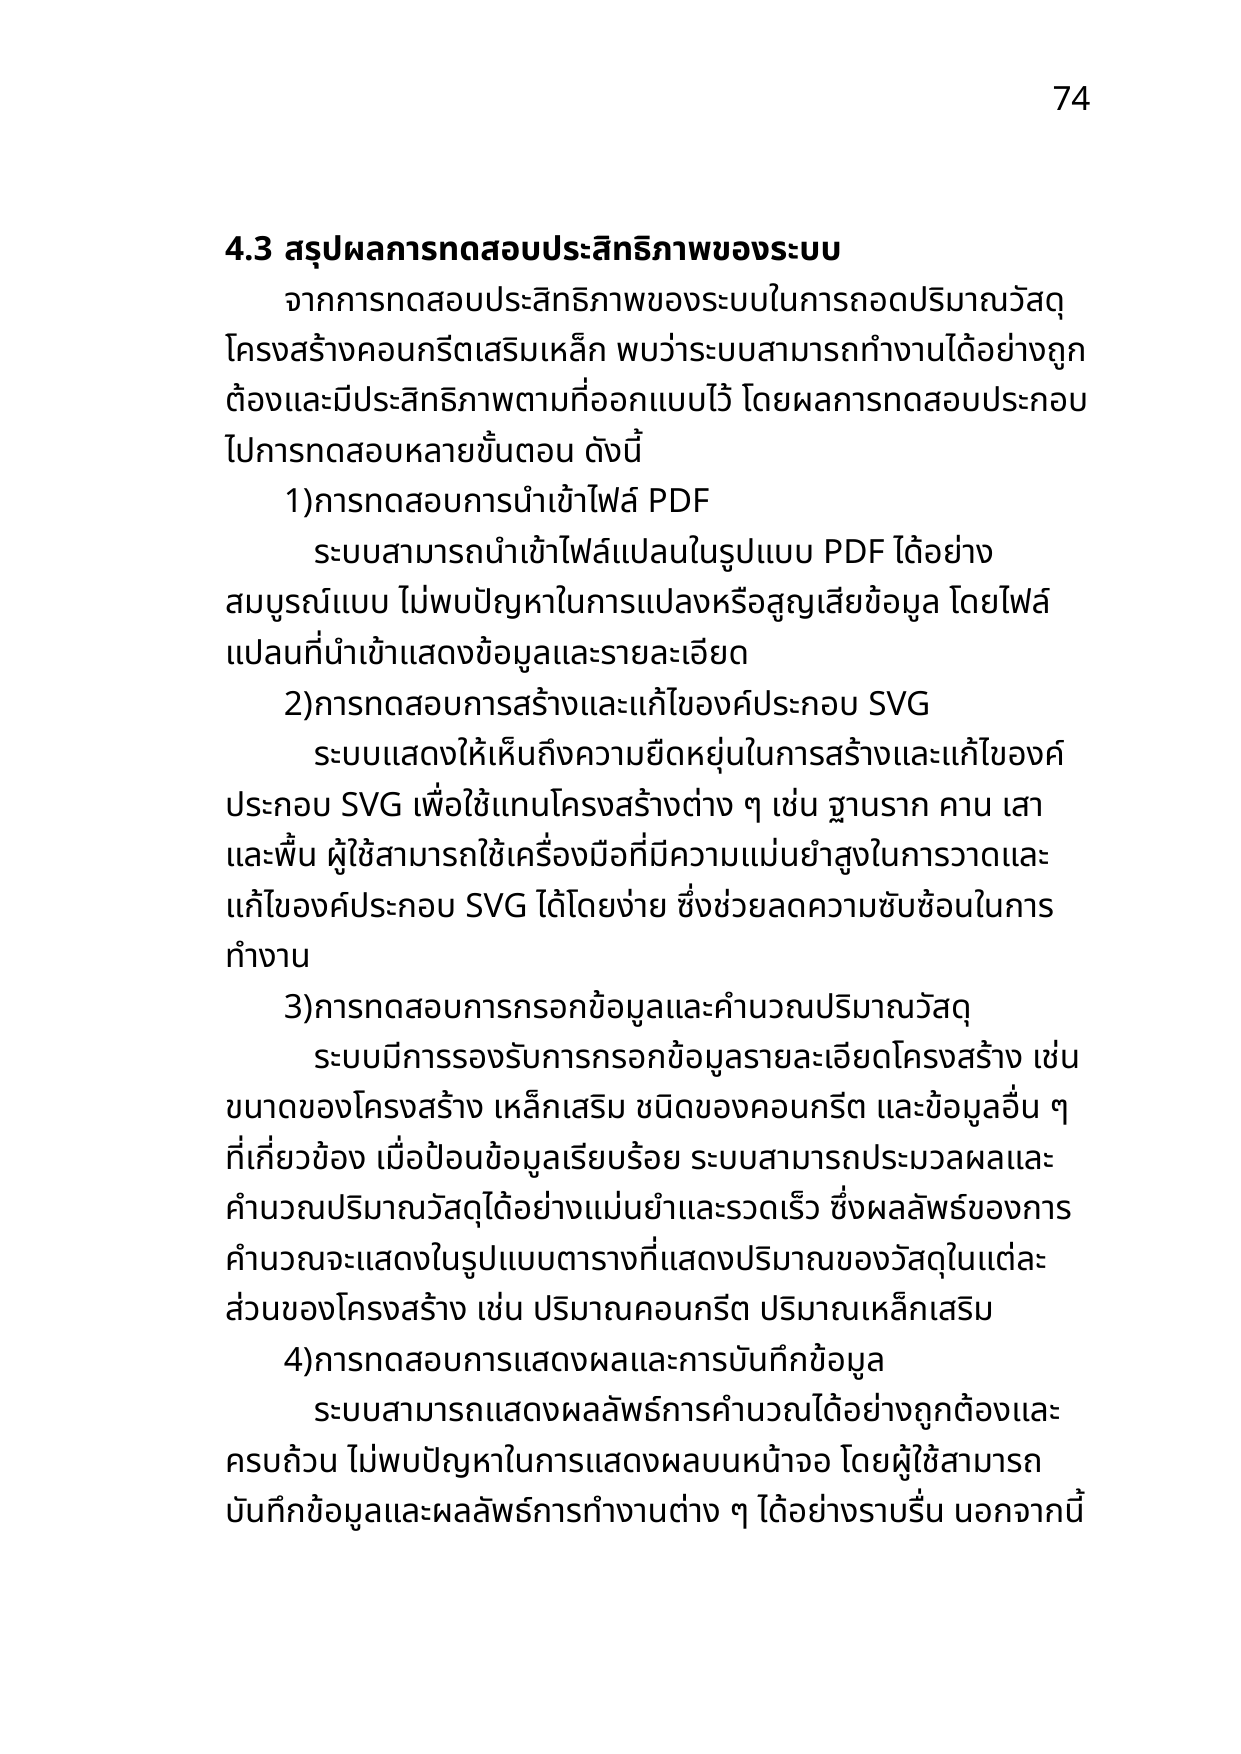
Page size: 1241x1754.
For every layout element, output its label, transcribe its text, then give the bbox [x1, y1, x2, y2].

list การทดสอบการสร้างและแก้ไของค์ประกอบ SVG [284, 679, 1090, 730]
text 4.3 สรุปผลการทดสอบประสิทธิภาพของระบบ [225, 225, 1090, 276]
text ระบบมีการรองรับการกรอกข้อมูลรายละเอียดโครงสร้าง เช่น ขนาดของโครงสร้าง เหล็กเสริม ชนิดของคอนกรีต และข้อมูลอื่น ๆ ที่เกี่ยวข้อง เมื่อป้อนข้อมูลเรียบร้อย ระบบสามารถประมวลผลและคำนวณปริมาณวัสดุได้อย่างแม่นยำและรวดเร็ว ซึ่งผลลัพธ์ของการคำนวณจะแสดงในรูปแบบตารางที่แสดงปริมาณของวัสดุในแต่ละส่วนของโครงสร้าง เช่น ปริมาณคอนกรีต ปริมาณเหล็กเสริม [225, 1033, 1090, 1336]
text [225, 1386, 1090, 1537]
list การทดสอบการกรอกข้อมูลและคำนวณปริมาณวัสดุ [284, 982, 1090, 1033]
list การทดสอบการแสดงผลและการบันทึกข้อมูล [284, 1336, 1090, 1386]
text ระบบสามารถนำเข้าไฟล์แปลนในรูปแบบ PDF ได้อย่างสมบูรณ์แบบ ไม่พบปัญหาในการแปลงหรือสูญเสียข้อมูล โดยไฟล์แปลนที่นำเข้าแสดงข้อมูลและรายละเอียด [225, 528, 1090, 679]
list การทดสอบการนำเข้าไฟล์ PDF [284, 477, 1090, 528]
text จากการทดสอบประสิทธิภาพของระบบในการถอดปริมาณวัสดุโครงสร้างคอนกรีตเสริมเหล็ก พบว่าระบบสามารถทำงานได้อย่างถูกต้องและมีประสิทธิภาพตามที่ออกแบบไว้ โดยผลการทดสอบประกอบไปการทดสอบหลายขั้นตอน ดังนี้ [225, 276, 1090, 477]
text ระบบแสดงให้เห็นถึงความยืดหยุ่นในการสร้างและแก้ไของค์ประกอบ SVG เพื่อใช้แทนโครงสร้างต่าง ๆ เช่น ฐานราก คาน เสา และพื้น ผู้ใช้สามารถใช้เครื่องมือที่มีความแม่นยำสูงในการวาดและแก้ไของค์ประกอบ SVG ได้โดยง่าย ซึ่งช่วยลดความซับซ้อนในการทำงาน [225, 730, 1090, 982]
